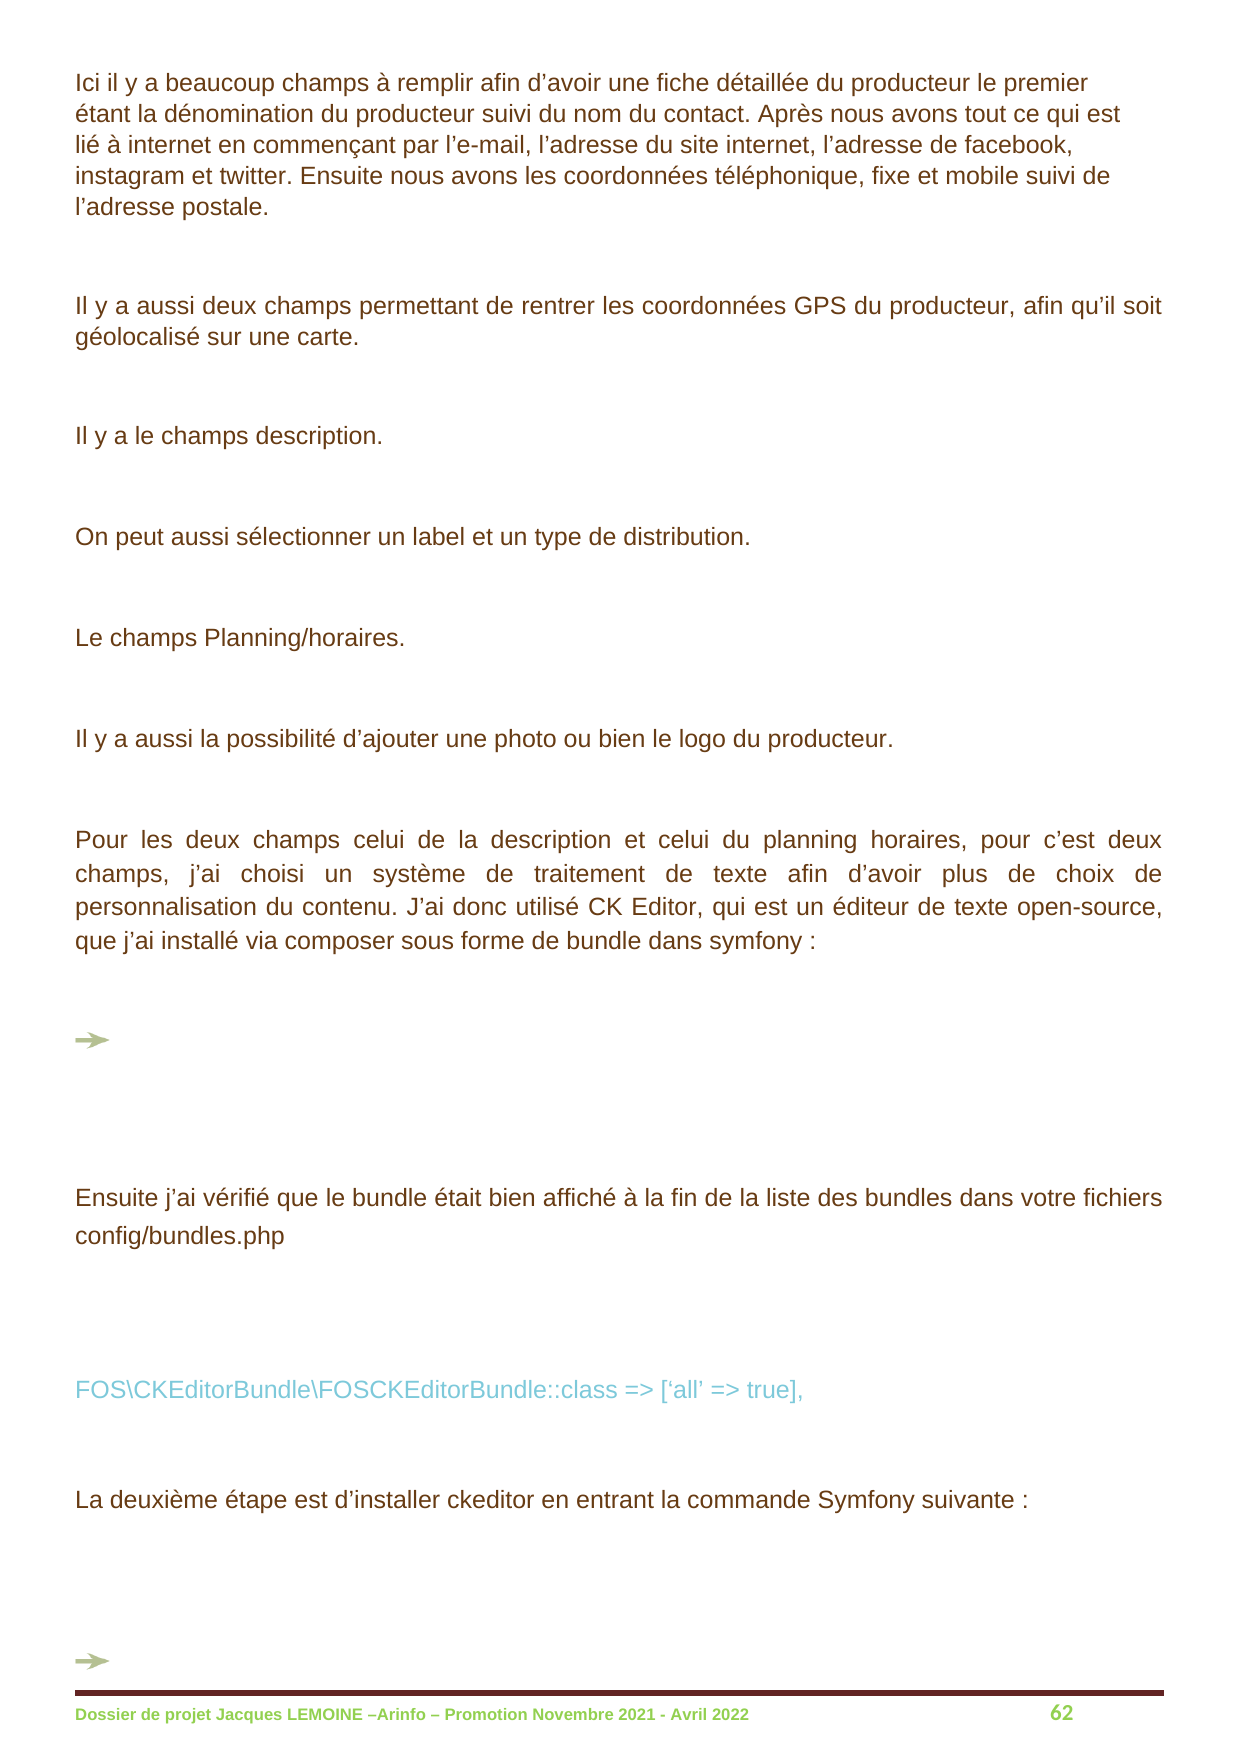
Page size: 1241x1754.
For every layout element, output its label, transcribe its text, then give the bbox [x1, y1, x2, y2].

text FOS\CKEditorBundle\FOSCKEditorBundle::class => [‘all’ => true], [75, 1375, 1164, 1404]
text Ensuite j’ai vérifié que le bundle était bien affiché à la fin de la liste des bundles dans votre fichiers config/bundles.php [75, 1183, 1164, 1250]
text Il y a aussi la possibilité d’ajouter une photo ou bien le logo du producteur. [75, 724, 1164, 753]
picture [75, 1648, 113, 1674]
text Pour les deux champs celui de la description et celui du planning horaires, pour c’est deux champs, j’ai choisi un système de traitement de texte afin d’avoir plus de choix de personnalisation du contenu. J’ai donc utilisé CK Editor, qui est un éditeur de texte open-source, que j’ai installé via composer sous forme de bundle dans symfony : [75, 825, 1164, 954]
text php bin/console ckeditor:install [75, 1649, 1164, 1679]
text La deuxième étape est d’installer ckeditor en entrant la commande Symfony suivante : [75, 1485, 1077, 1514]
picture [75, 1027, 113, 1053]
text Le champs Planning/horaires. [75, 623, 1164, 652]
text Ici il y a beaucoup champs à remplir afin d’avoir une fiche détaillée du producteur le premier étant la dénomination du producteur suivi du nom du contact. Après nous avons tout ce qui est lié à internet en commençant par l’e-mail, l’adresse du site internet, l’adresse de facebook, instagram et twitter. Ensuite nous avons les coordonnées téléphonique, fixe et mobile suivi de l’adresse postale. [75, 68, 1139, 221]
text Il y a le champs description. [75, 421, 1164, 450]
text On peut aussi sélectionner un label et un type de distribution. [75, 522, 1164, 551]
text composer require friendsofsymfony/ckeditor-bundle [75, 1027, 1164, 1058]
text Il y a aussi deux champs permettant de rentrer les coordonnées GPS du producteur, afin qu’il soit géolocalisé sur une carte. [75, 291, 1164, 351]
